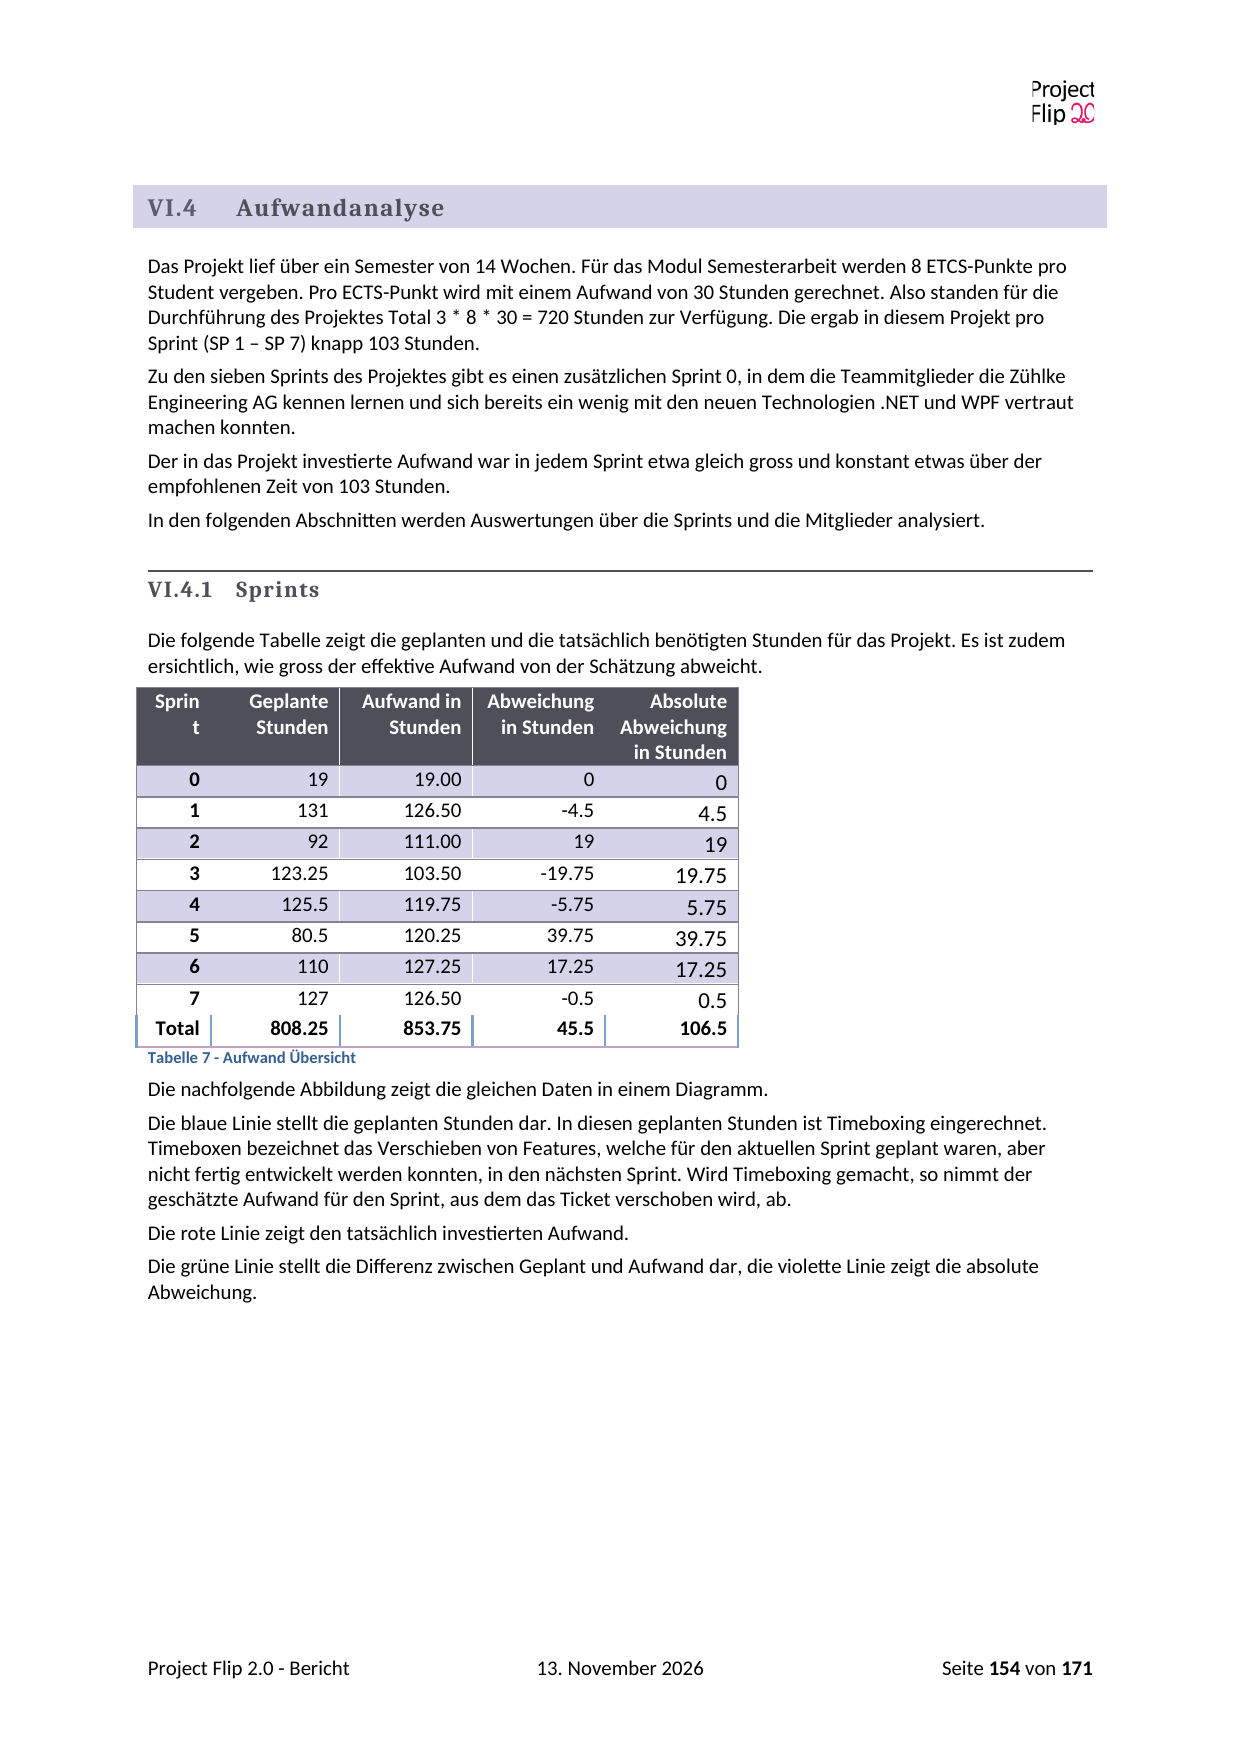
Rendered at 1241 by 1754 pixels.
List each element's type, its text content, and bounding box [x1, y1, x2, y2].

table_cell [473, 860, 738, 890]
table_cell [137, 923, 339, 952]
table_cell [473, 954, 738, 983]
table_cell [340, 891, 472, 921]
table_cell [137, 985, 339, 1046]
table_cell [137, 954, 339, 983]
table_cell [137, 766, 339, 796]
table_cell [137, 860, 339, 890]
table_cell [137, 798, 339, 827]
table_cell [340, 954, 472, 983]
text Die rote Linie zeigt den tatsächlich investierten Aufwand. [148, 1220, 1093, 1245]
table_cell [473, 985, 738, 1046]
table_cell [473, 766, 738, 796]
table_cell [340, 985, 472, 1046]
text Die blaue Linie stellt die geplanten Stunden dar. In diesen geplanten Stunden ist Timeboxing eingerechnet. Timeboxen bezeichnet das Verschieben von Features, welche für den aktuellen Sprint geplant waren, aber nicht fertig entwickelt werden konnten, in den nächsten Sprint. Wird Timeboxing gemacht, so nimmt der geschätzte Aufwand für den Sprint, aus dem das Ticket verschoben wird, ab. [148, 1110, 1093, 1212]
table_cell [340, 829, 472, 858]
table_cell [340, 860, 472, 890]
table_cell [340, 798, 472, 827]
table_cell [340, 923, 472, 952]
text Die grüne Linie stellt die Differenz zwischen Geplant und Aufwand dar, die violette Linie zeigt die absolute Abweichung. [148, 1254, 1093, 1304]
text Der in das Projekt investierte Aufwand war in jedem Sprint etwa gleich gross und konstant etwas über der empfohlenen Zeit von 103 Stunden. [148, 448, 1093, 499]
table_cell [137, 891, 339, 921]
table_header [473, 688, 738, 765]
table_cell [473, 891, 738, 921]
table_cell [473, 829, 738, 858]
text Die nachfolgende Abbildung zeigt die gleichen Daten in einem Diagramm. [148, 1076, 1093, 1102]
picture [1081, 79, 1097, 124]
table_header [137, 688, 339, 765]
text In den folgenden Abschnitten werden Auswertungen über die Sprints und die Mitglieder analysiert. [148, 507, 1093, 533]
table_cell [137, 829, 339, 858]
text Die folgende Tabelle zeigt die geplanten und die tatsächlich benötigten Stunden für das Projekt. Es ist zudem ersichtlich, wie gross der effektive Aufwand von der Schätzung abweicht. [148, 628, 1093, 678]
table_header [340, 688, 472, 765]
subtitle Sprints [148, 572, 1093, 603]
text Das Projekt lief über ein Semester von 14 Wochen. Für das Modul Semesterarbeit werden 8 ETCS-Punkte pro Student vergeben. Pro ECTS-Punkt wird mit einem Aufwand von 30 Stunden gerechnet. Also standen für die Durchführung des Projektes Total 3 * 8 * 30 = 720 Stunden zur Verfügung. Die ergab in diesem Projekt pro Sprint (SP 1 – SP 7) knapp 103 Stunden. [148, 253, 1093, 355]
text Zu den sieben Sprints des Projektes gibt es einen zusätzlichen Sprint 0, in dem die Teammitglieder die Zühlke Engineering AG kennen lernen und sich bereits ein wenig mit den neuen Technologien .NET und WPF vertraut machen konnten. [148, 363, 1093, 440]
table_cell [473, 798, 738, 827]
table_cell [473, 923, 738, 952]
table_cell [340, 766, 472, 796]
subtitle Aufwandanalyse [139, 191, 1101, 222]
